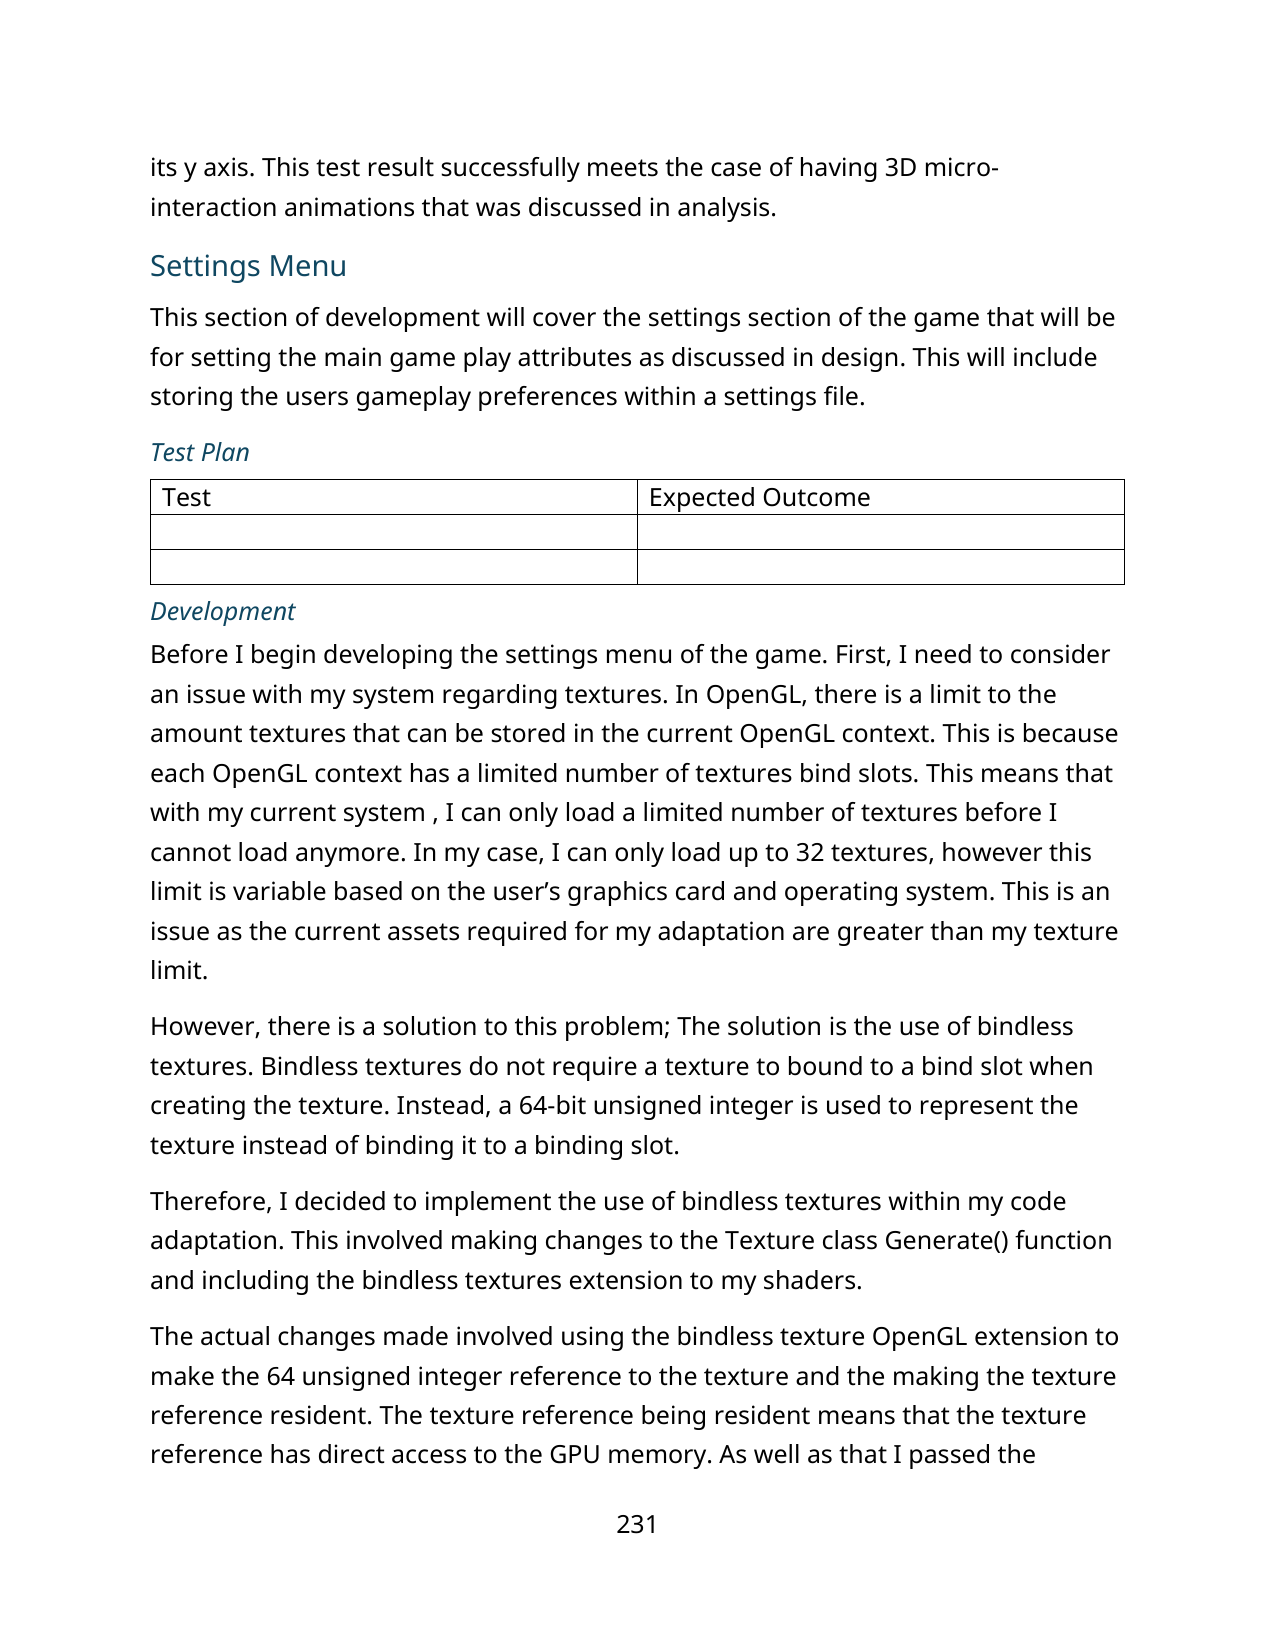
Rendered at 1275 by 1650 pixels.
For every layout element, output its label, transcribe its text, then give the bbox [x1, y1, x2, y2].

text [150, 150, 1125, 223]
table_header Expected Outcome [638, 480, 1124, 514]
subtitle Test Plan [150, 435, 1125, 469]
text However, there is a solution to this problem; The solution is the use of bindless textures. Bindless textures do not require a texture to bound to a bind slot when creating the texture. Instead, a 64-bit unsigned integer is used to represent the texture instead of binding it to a binding slot. [150, 1009, 1125, 1161]
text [150, 1319, 1125, 1471]
table_header Test [151, 480, 637, 514]
text Before I begin developing the settings menu of the game. First, I need to consider an issue with my system regarding textures. In OpenGL, there is a limit to the amount textures that can be stored in the current OpenGL context. This is because each OpenGL context has a limited number of textures bind slots. This means that with my current system , I can only load a limited number of textures before I cannot load anymore. In my case, I can only load up to 32 textures, however this limit is variable based on the user’s graphics card and operating system. This is an issue as the current assets required for my adaptation are greater than my texture limit. [150, 637, 1125, 987]
text This section of development will cover the settings section of the game that will be for setting the main game play attributes as discussed in design. This will include storing the users gameplay preferences within a settings file. [150, 300, 1125, 413]
table_cell [638, 550, 1124, 584]
table_cell [151, 515, 637, 549]
subtitle Development [150, 593, 1125, 627]
text Therefore, I decided to implement the use of bindless textures within my code adaptation. This involved making changes to the Texture class Generate() function and including the bindless textures extension to my shaders. [150, 1183, 1125, 1297]
subtitle Settings Menu [150, 246, 1125, 285]
table_cell [151, 550, 637, 584]
table_cell [638, 515, 1124, 549]
